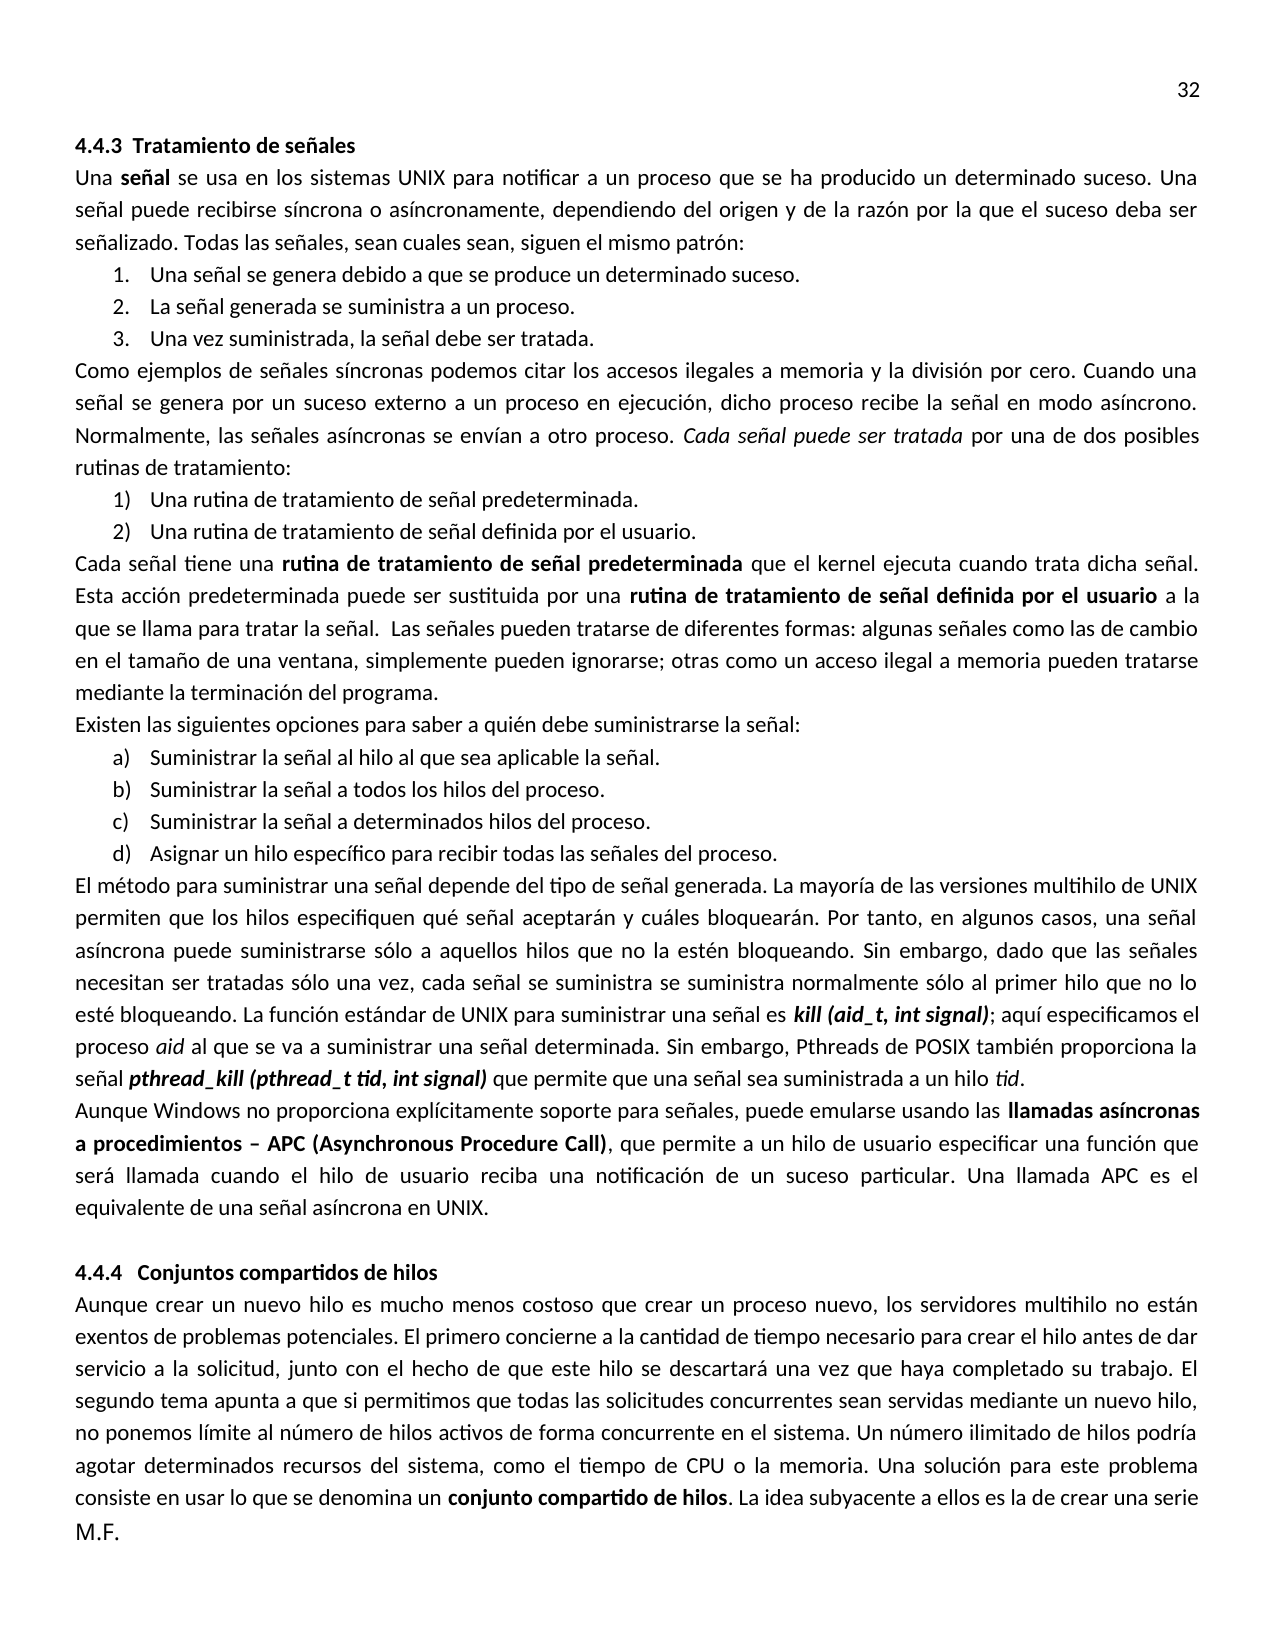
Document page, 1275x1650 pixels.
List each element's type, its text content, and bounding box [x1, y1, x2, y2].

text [75, 1290, 1200, 1511]
list Una vez suministrada, la señal debe ser tratada. [112, 324, 1200, 352]
text 4.4.4 Conjuntos compartidos de hilos [75, 1258, 1200, 1286]
list Suministrar la señal a determinados hilos del proceso. [112, 807, 1200, 835]
list Una señal se genera debido a que se produce un determinado suceso. [112, 260, 1200, 288]
text El método para suministrar una señal depende del tipo de señal generada. La mayoría de las versiones multihilo de UNIX permiten que los hilos especifiquen qué señal aceptarán y cuáles bloquearán. Por tanto, en algunos casos, una señal asíncrona puede suministrarse sólo a aquellos hilos que no la estén bloqueando. Sin embargo, dado que las señales necesitan ser tratadas sólo una vez, cada señal se suministra se suministra normalmente sólo al primer hilo que no lo esté bloqueando. La función estándar de UNIX para suministrar una señal es kill (aid_t, int signal); aquí especificamos el proceso aid al que se va a suministrar una señal determinada. Sin embargo, Pthreads de POSIX también proporciona la señal pthread_kill (pthread_t tid, int signal) que permite que una señal sea suministrada a un hilo tid. [75, 871, 1200, 1092]
list Suministrar la señal al hilo al que sea aplicable la señal. [112, 743, 1200, 771]
text Una señal se usa en los sistemas UNIX para notificar a un proceso que se ha producido un determinado suceso. Una señal puede recibirse síncrona o asíncronamente, dependiendo del origen y de la razón por la que el suceso deba ser señalizado. Todas las señales, sean cuales sean, siguen el mismo patrón: [75, 163, 1200, 256]
list Asignar un hilo específico para recibir todas las señales del proceso. [112, 839, 1200, 867]
text 4.4.3 Tratamiento de señales [75, 131, 1200, 159]
text Cada señal tiene una rutina de tratamiento de señal predeterminada que el kernel ejecuta cuando trata dicha señal. Esta acción predeterminada puede ser sustituida por una rutina de tratamiento de señal definida por el usuario a la que se llama para tratar la señal. Las señales pueden tratarse de diferentes formas: algunas señales como las de cambio en el tamaño de una ventana, simplemente pueden ignorarse; otras como un acceso ilegal a memoria pueden tratarse mediante la terminación del programa. [75, 549, 1200, 706]
list Una rutina de tratamiento de señal predeterminada. [112, 485, 1200, 513]
list Una rutina de tratamiento de señal definida por el usuario. [112, 517, 1200, 545]
list La señal generada se suministra a un proceso. [112, 292, 1200, 320]
text Existen las siguientes opciones para saber a quién debe suministrarse la señal: [75, 710, 1200, 738]
list Suministrar la señal a todos los hilos del proceso. [112, 775, 1200, 803]
text Como ejemplos de señales síncronas podemos citar los accesos ilegales a memoria y la división por cero. Cuando una señal se genera por un suceso externo a un proceso en ejecución, dicho proceso recibe la señal en modo asíncrono. Normalmente, las señales asíncronas se envían a otro proceso. Cada señal puede ser tratada por una de dos posibles rutinas de tratamiento: [75, 356, 1200, 481]
text Aunque Windows no proporciona explícitamente soporte para señales, puede emularse usando las llamadas asíncronas a procedimientos – APC (Asynchronous Procedure Call), que permite a un hilo de usuario especificar una función que será llamada cuando el hilo de usuario reciba una notificación de un suceso particular. Una llamada APC es el equivalente de una señal asíncrona en UNIX. [75, 1097, 1200, 1221]
